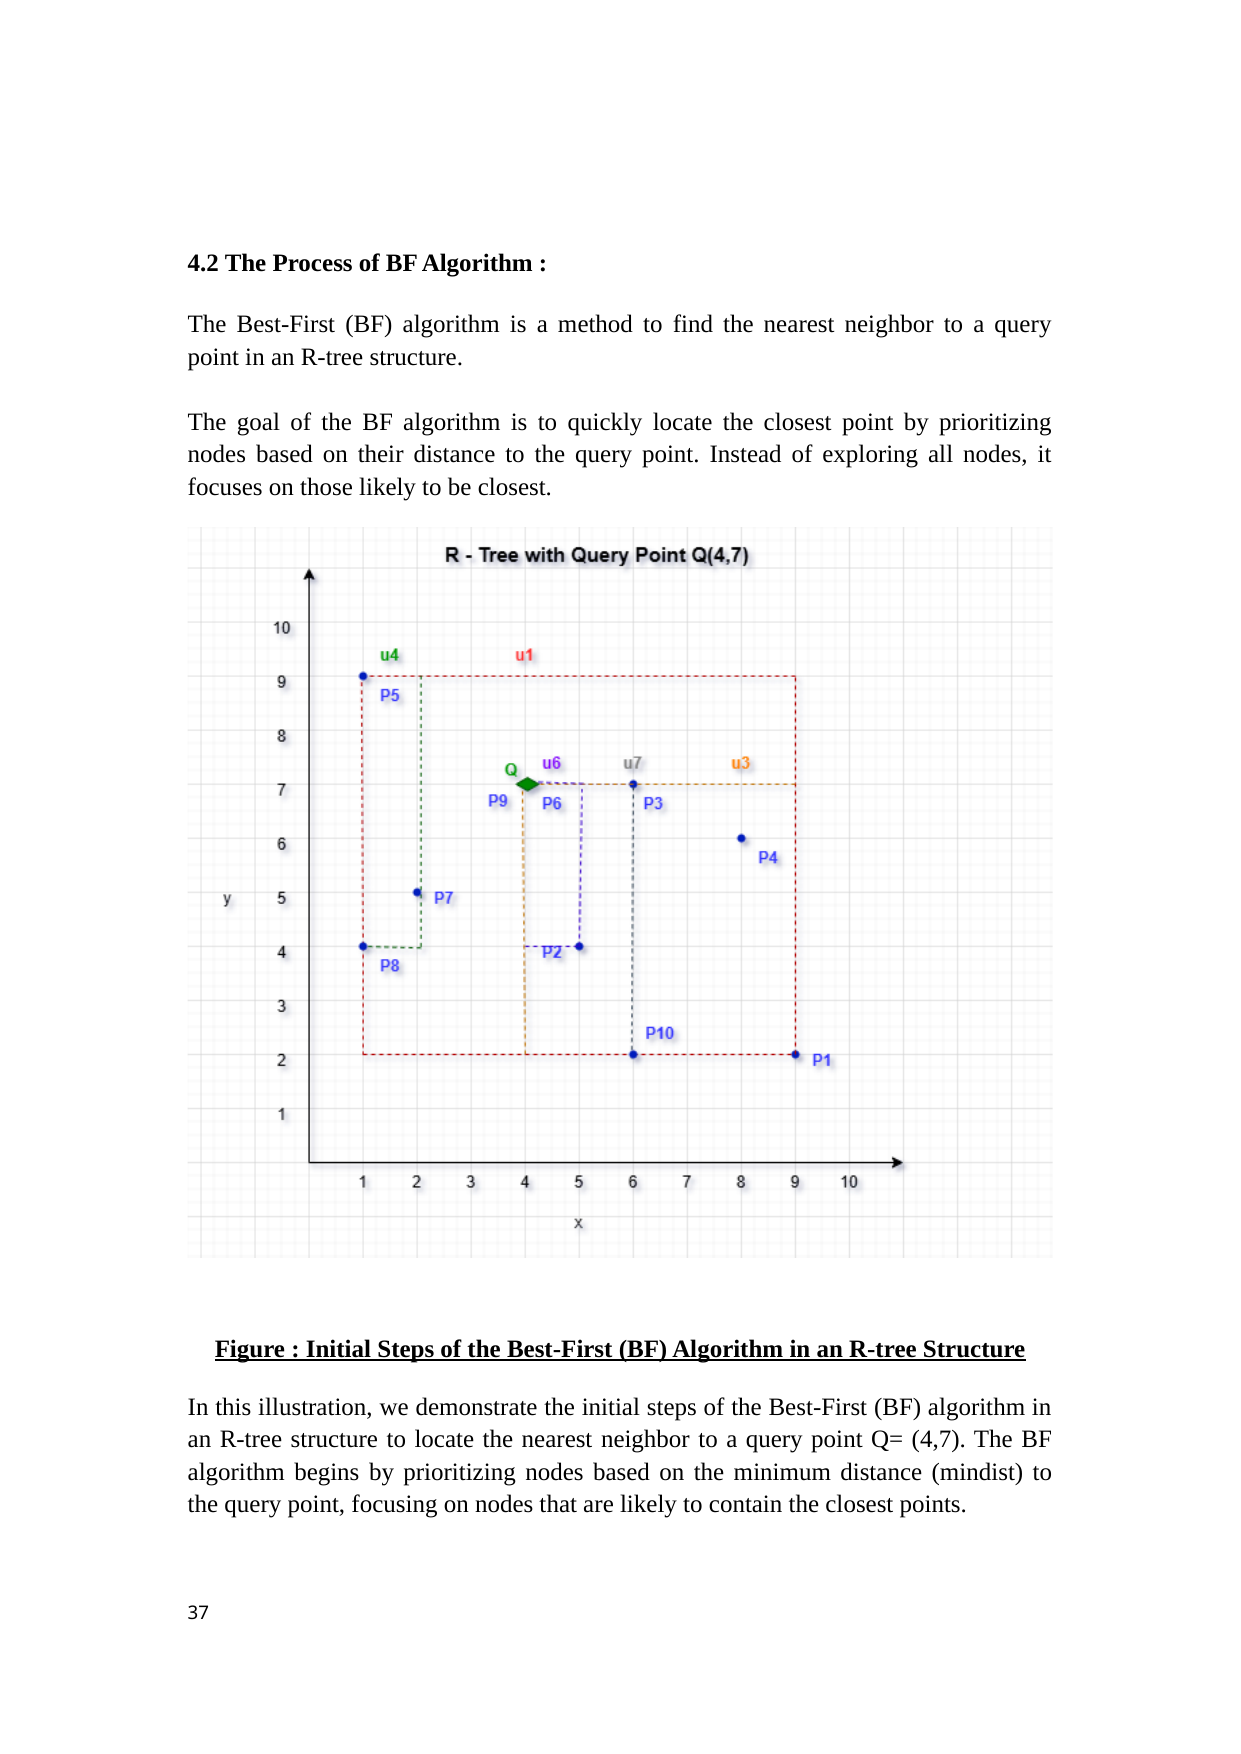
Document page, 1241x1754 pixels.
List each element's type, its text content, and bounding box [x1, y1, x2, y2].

text In this illustration, we demonstrate the initial steps of the Best-First (BF) algorithm in an R-tree structure to locate the nearest neighbor to a query point Q= (4,7). The BF algorithm begins by prioritizing nodes based on the minimum distance (mindist) to the query point, focusing on nodes that are likely to contain the closest points. [187, 1390, 1053, 1520]
text The goal of the BF algorithm is to quickly locate the closest point by prioritizing nodes based on their distance to the query point. Instead of exploring all nodes, it focuses on those likely to be closest. [187, 405, 1053, 502]
text The Best-First (BF) algorithm is a method to find the nearest neighbor to a query point in an R-tree structure. [187, 307, 1053, 372]
text 4.2 The Process of BF Algorithm : [187, 246, 1053, 278]
text Figure : Initial Steps of the Best-First (BF) Algorithm in an R-tree Structure [187, 1332, 1053, 1365]
picture [187, 527, 1053, 1258]
